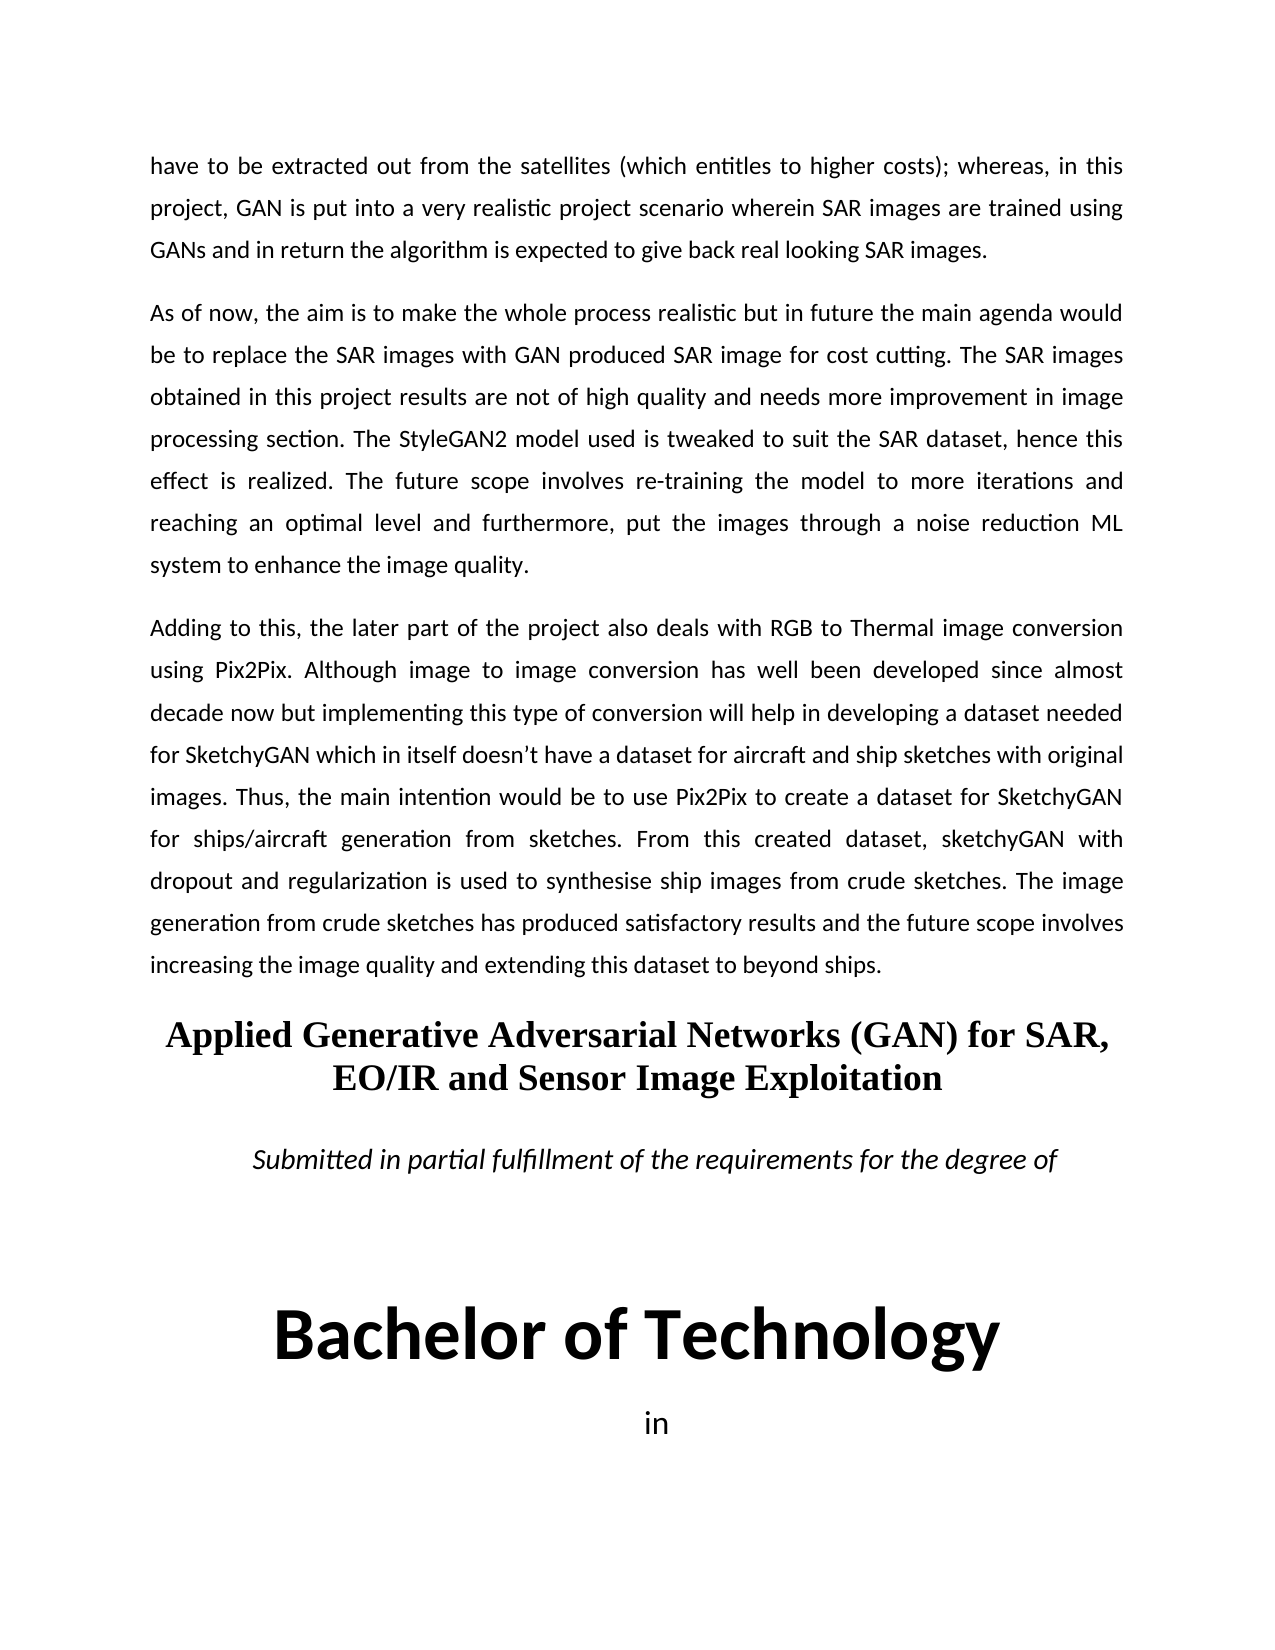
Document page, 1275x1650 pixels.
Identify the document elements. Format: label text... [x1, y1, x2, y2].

text As of now, the aim is to make the whole process realistic but in future the main agenda would be to replace the SAR images with GAN produced SAR image for cost cutting. The SAR images obtained in this project results are not of high quality and needs more improvement in image processing section. The StyleGAN2 model used is tweaked to suit the SAR dataset, hence this effect is realized. The future scope involves re-training the model to more iterations and reaching an optimal level and furthermore, put the images through a noise reduction ML system to enhance the image quality. [150, 297, 1125, 580]
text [150, 150, 1125, 265]
text Submitted in partial fulfillment of the requirements for the degree of [188, 1141, 1125, 1177]
text Applied Generative Adversarial Networks (GAN) for SAR, EO/IR and Sensor Image Exploitation [150, 1012, 1125, 1098]
text Adding to this, the later part of the project also deals with RGB to Thermal image conversion using Pix2Pix. Although image to image conversion has well been developed since almost decade now but implementing this type of conversion will help in developing a dataset needed for SketchyGAN which in itself doesn’t have a dataset for aircraft and ship sketches with original images. Thus, the main intention would be to use Pix2Pix to create a dataset for SketchyGAN for ships/aircraft generation from sketches. From this created dataset, sketchyGAN with dropout and regularization is used to synthesise ship images from crude sketches. The image generation from crude sketches has produced satisfactory results and the future scope involves increasing the image quality and extending this dataset to beyond ships. [150, 612, 1125, 980]
title Bachelor of Technology [150, 1287, 1125, 1378]
text in [188, 1404, 1125, 1442]
